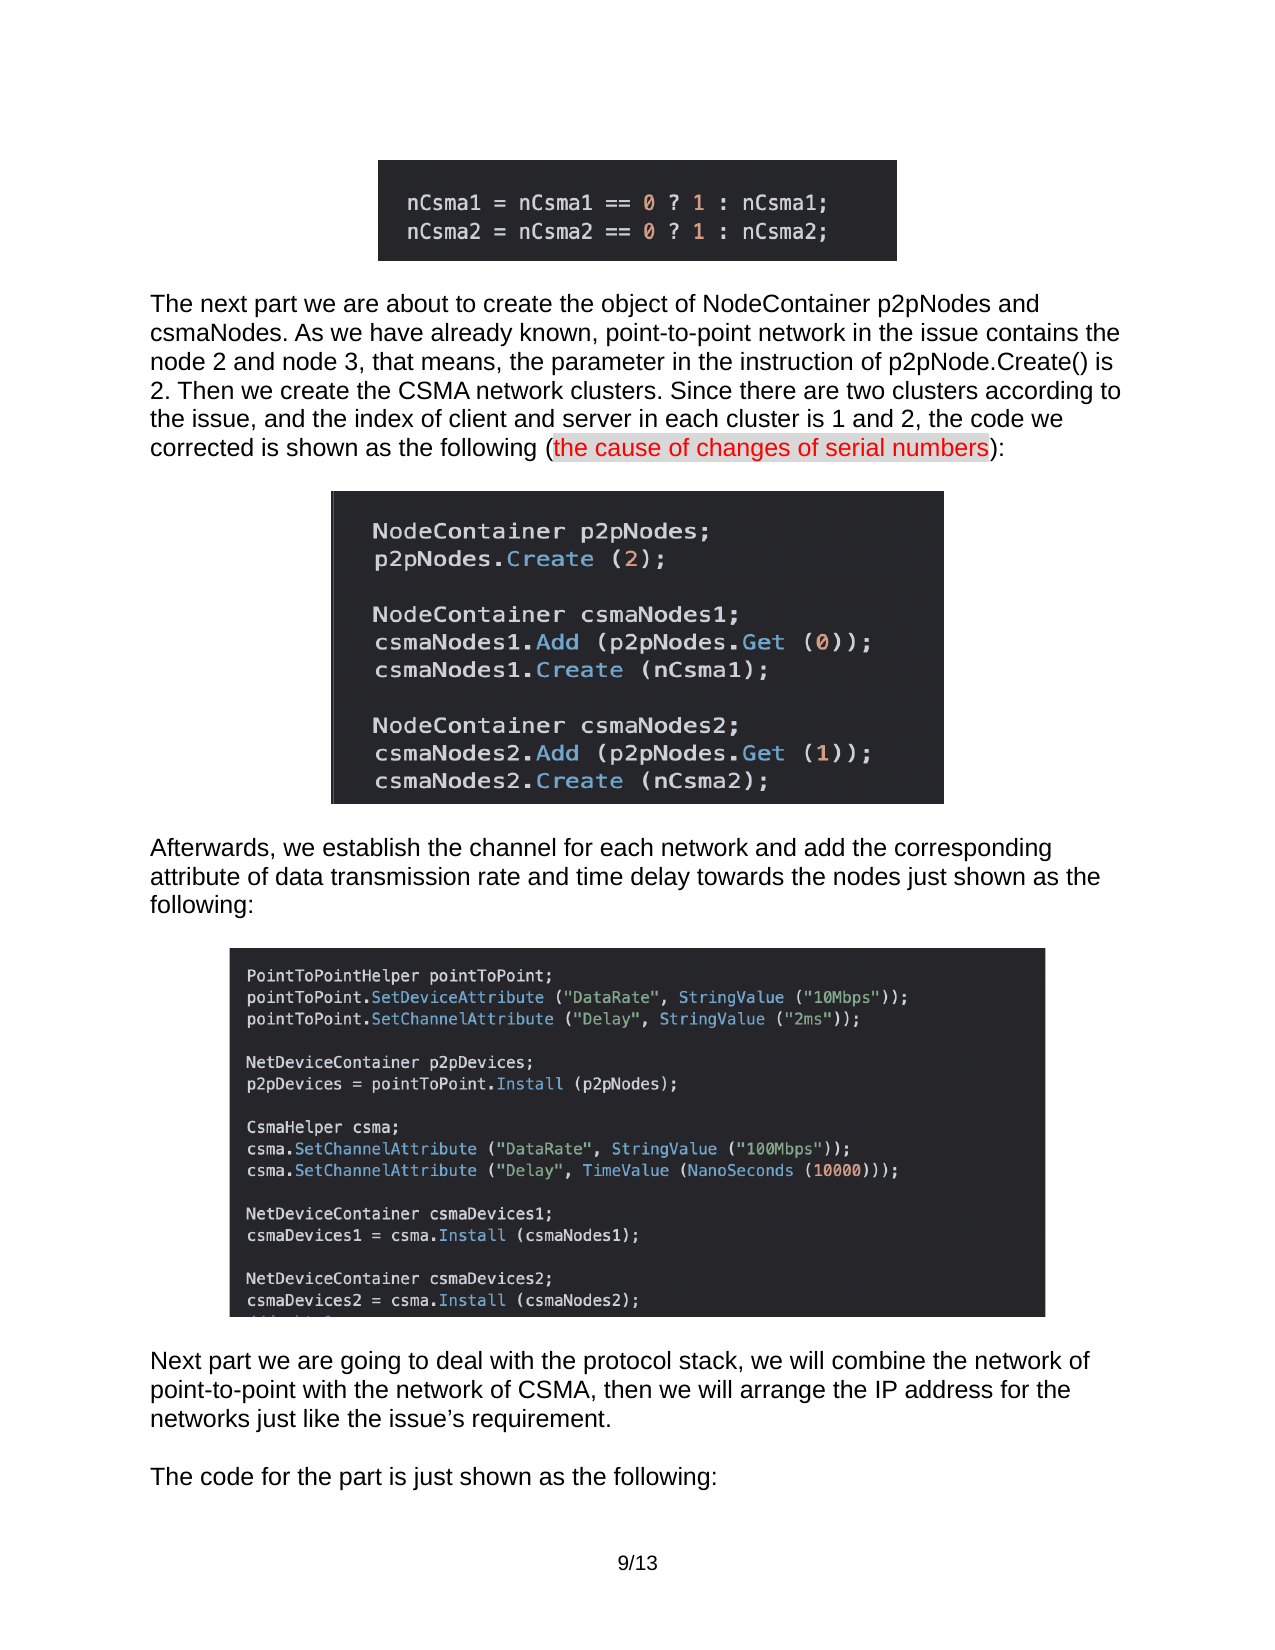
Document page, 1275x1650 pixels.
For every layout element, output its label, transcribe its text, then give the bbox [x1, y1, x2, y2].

text The next part we are about to create the object of NodeContainer p2pNodes and csmaNodes. As we have already known, point-to-point network in the issue contains the node 2 and node 3, that means, the parameter in the instruction of p2pNode.Create() is 2. Then we create the CSMA network clusters. Since there are two clusters according to the issue, and the index of client and server in each cluster is 1 and 2, the code we corrected is shown as the following (the cause of changes of serial numbers): [150, 376, 1125, 548]
text Afterwards, we establish the channel for each network and add the corresponding attribute of data transmission rate and time delay towards the nodes just shown as the following: [150, 919, 1125, 1006]
picture [331, 577, 944, 891]
text To ensure that the two values of nCsma we set is bigger than zero, we use the two line of the code just in case: [150, 160, 1125, 217]
picture [378, 246, 897, 347]
picture [229, 1034, 1046, 1404]
